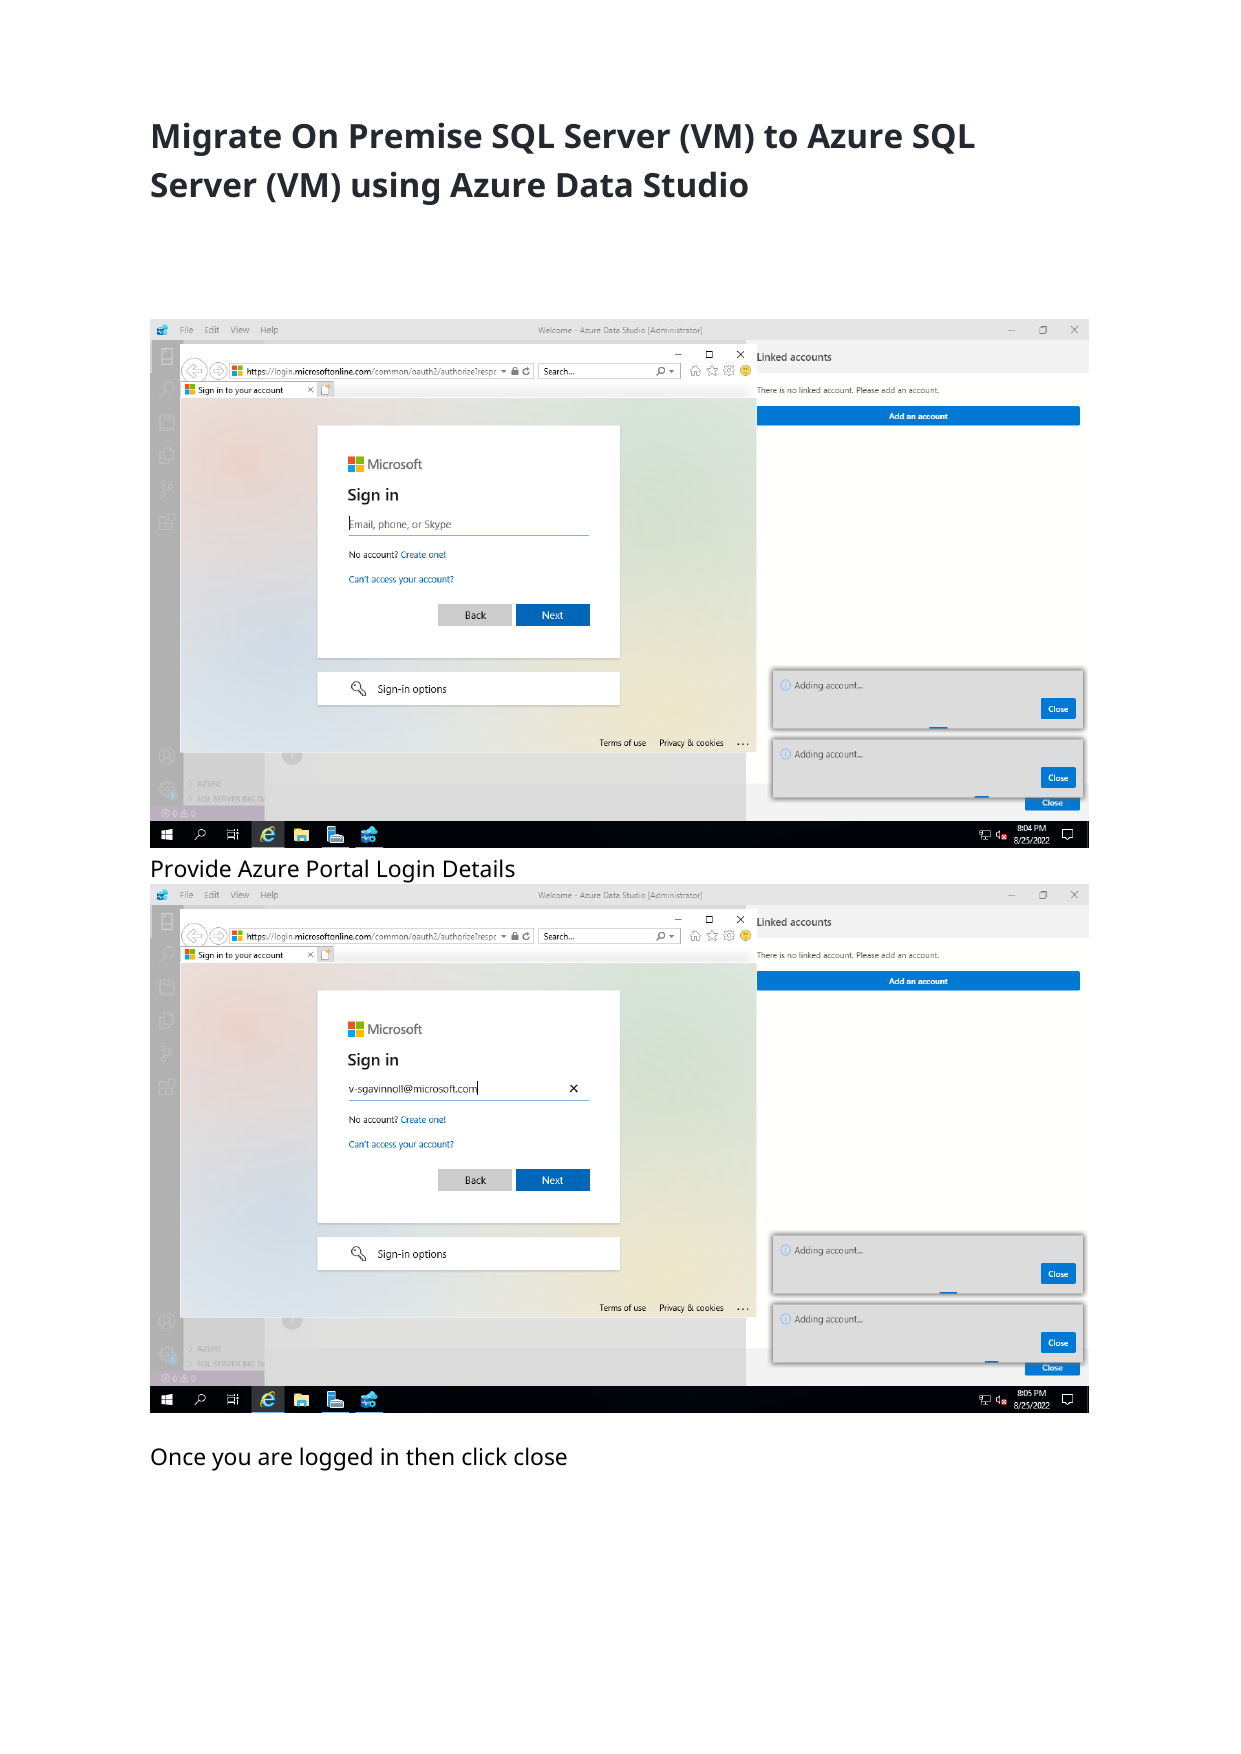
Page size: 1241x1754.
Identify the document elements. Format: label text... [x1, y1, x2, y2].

picture [150, 319, 1089, 848]
text Once you are logged in then click close [150, 1441, 1090, 1472]
picture [150, 884, 1089, 1413]
text Provide Azure Portal Login Details [150, 853, 1090, 884]
